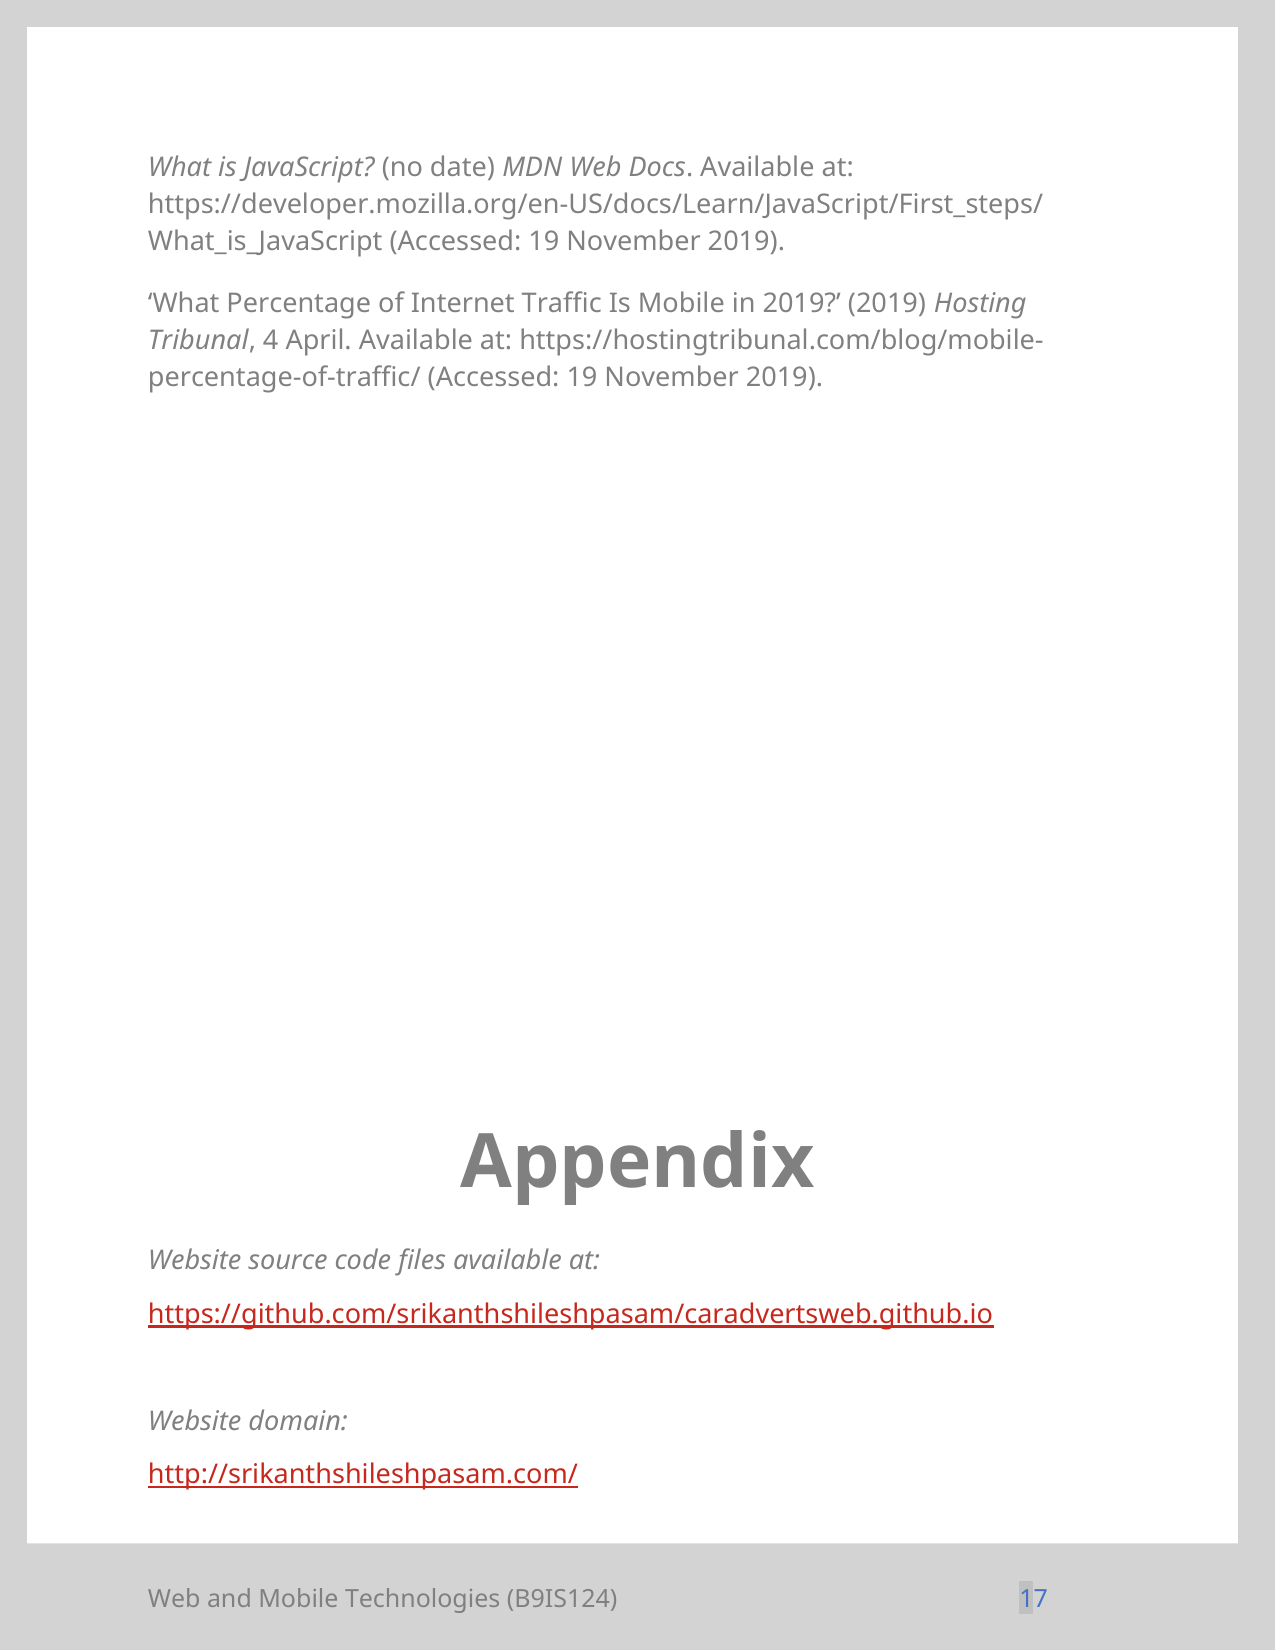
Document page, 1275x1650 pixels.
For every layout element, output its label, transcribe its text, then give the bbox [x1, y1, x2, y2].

text Website source code files available at: [148, 1241, 1127, 1278]
text https://github.com/srikanthshileshpasam/caradvertsweb.github.io [148, 1294, 1127, 1331]
text What is JavaScript? (no date) MDN Web Docs. Available at: https://developer.mozilla.org/en-US/docs/Learn/JavaScript/First_steps/What_is_JavaScript (Accessed: 19 November 2019). [148, 148, 1127, 258]
text ‘What Percentage of Internet Traffic Is Mobile in 2019?’ (2019) Hosting Tribunal, 4 April. Available at: https://hostingtribunal.com/blog/mobile-percentage-of-traffic/ (Accessed: 19 November 2019). [148, 283, 1127, 394]
subtitle Appendix [148, 1107, 1127, 1209]
text http://srikanthshileshpasam.com/ [148, 1455, 1127, 1492]
text Website domain: [148, 1401, 1127, 1438]
